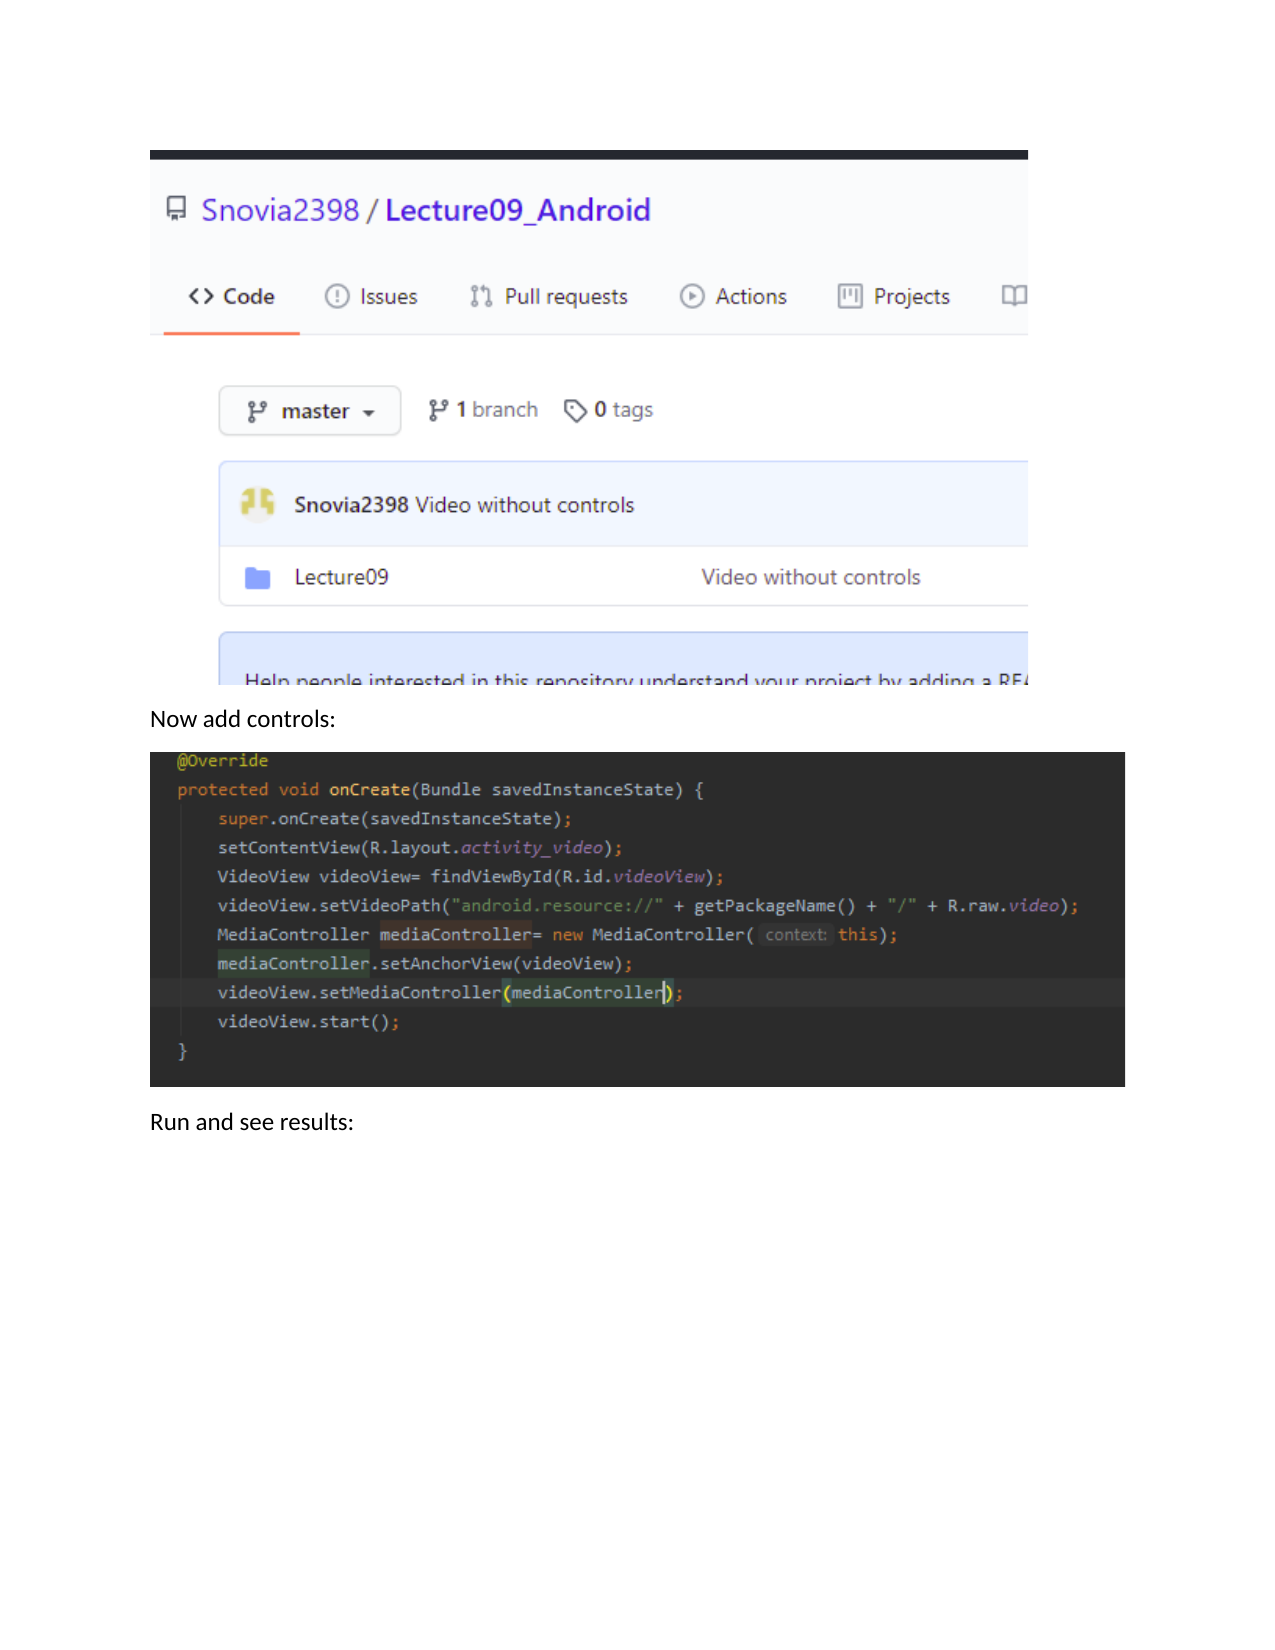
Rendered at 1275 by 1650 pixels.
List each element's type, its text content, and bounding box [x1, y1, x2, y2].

picture [150, 150, 1029, 685]
text Now add controls: [150, 703, 1125, 734]
text Run and see results: [150, 1106, 1125, 1136]
picture [150, 752, 1125, 1087]
